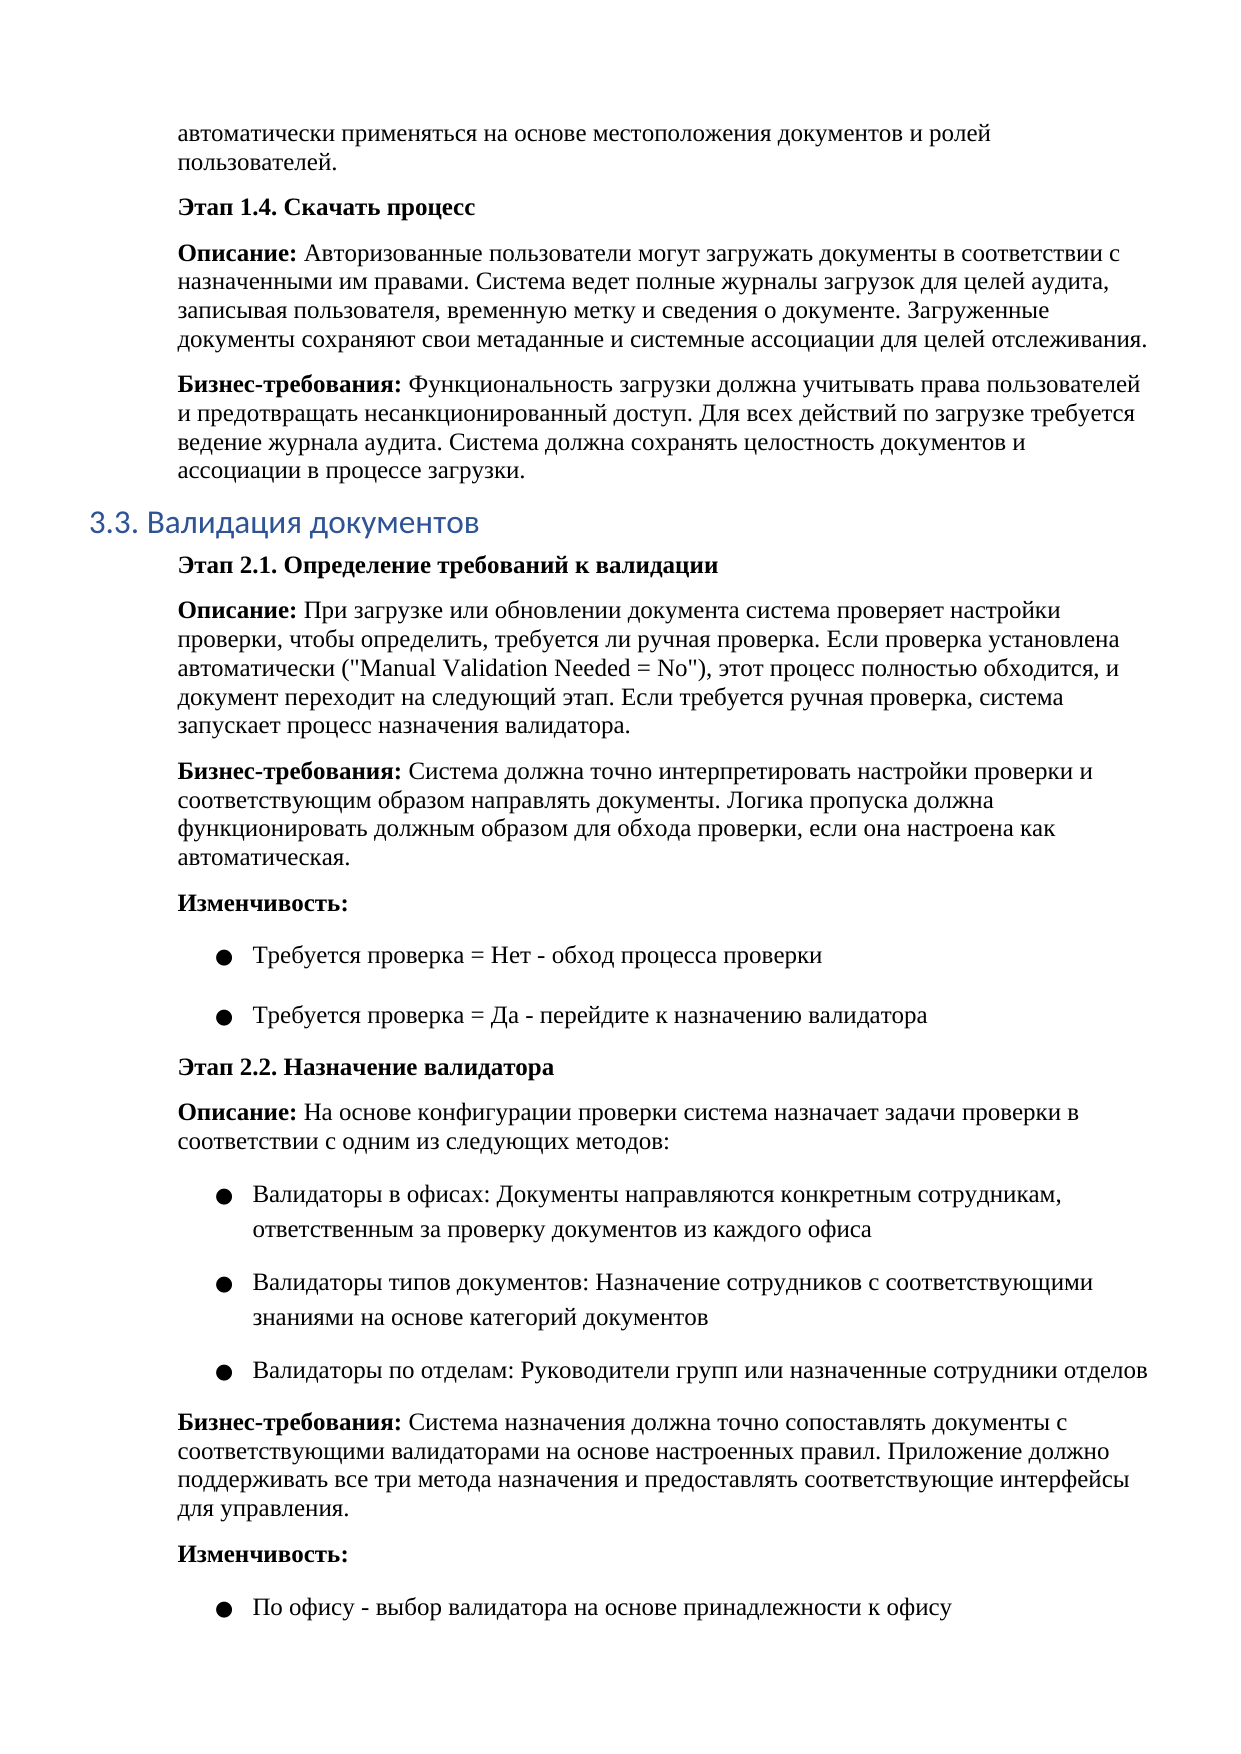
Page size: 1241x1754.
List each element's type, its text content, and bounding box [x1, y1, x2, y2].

text Этап 1.4. Скачать процесс [177, 192, 1152, 221]
text Изменчивость: [177, 888, 1152, 916]
text Описание: На основе конфигурации проверки система назначает задачи проверки в соответствии с одним из следующих методов: [177, 1097, 1152, 1155]
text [177, 118, 1152, 176]
text Бизнес-требования: Система назначения должна точно сопоставлять документы с соответствующими валидаторами на основе настроенных правил. Приложение должно поддерживать все три метода назначения и предоставлять соответствующие интерфейсы для управления. [177, 1407, 1152, 1522]
list Валидаторы в офисах: Документы направляются конкретным сотрудникам, ответственным за проверку документов из каждого офиса [215, 1171, 1152, 1243]
text Бизнес-требования: Система должна точно интерпретировать настройки проверки и соответствующим образом направлять документы. Логика пропуска должна функционировать должным образом для обхода проверки, если она настроена как автоматическая. [177, 756, 1152, 871]
text Описание: Авторизованные пользователи могут загружать документы в соответствии с назначенными им правами. Система ведет полные журналы загрузок для целей аудита, записывая пользователя, временную метку и сведения о документе. Загруженные документы сохраняют свои метаданные и системные ассоциации для целей отслеживания. [177, 238, 1152, 353]
subtitle 3.3. Валидация документов [88, 501, 1152, 542]
list Требуется проверка = Нет - обход процесса проверки [215, 933, 1152, 976]
list Требуется проверка = Да - перейдите к назначению валидатора [215, 992, 1152, 1035]
list Валидаторы типов документов: Назначение сотрудников с соответствующими знаниями на основе категорий документов [215, 1259, 1152, 1331]
list По офису - выбор валидатора на основе принадлежности к офису [215, 1584, 1152, 1627]
text Изменчивость: [177, 1539, 1152, 1567]
text Этап 2.1. Определение требований к валидации [177, 550, 1152, 579]
text Описание: При загрузке или обновлении документа система проверяет настройки проверки, чтобы определить, требуется ли ручная проверка. Если проверка установлена автоматически ("Manual Validation Needed = No"), этот процесс полностью обходится, и документ переходит на следующий этап. Если требуется ручная проверка, система запускает процесс назначения валидатора. [177, 596, 1152, 739]
list Валидаторы по отделам: Руководители групп или назначенные сотрудники отделов [215, 1348, 1152, 1390]
text Бизнес-требования: Функциональность загрузки должна учитывать права пользователей и предотвращать несанкционированный доступ. Для всех действий по загрузке требуется ведение журнала аудита. Система должна сохранять целостность документов и ассоциации в процессе загрузки. [177, 369, 1152, 484]
text Этап 2.2. Назначение валидатора [177, 1052, 1152, 1081]
